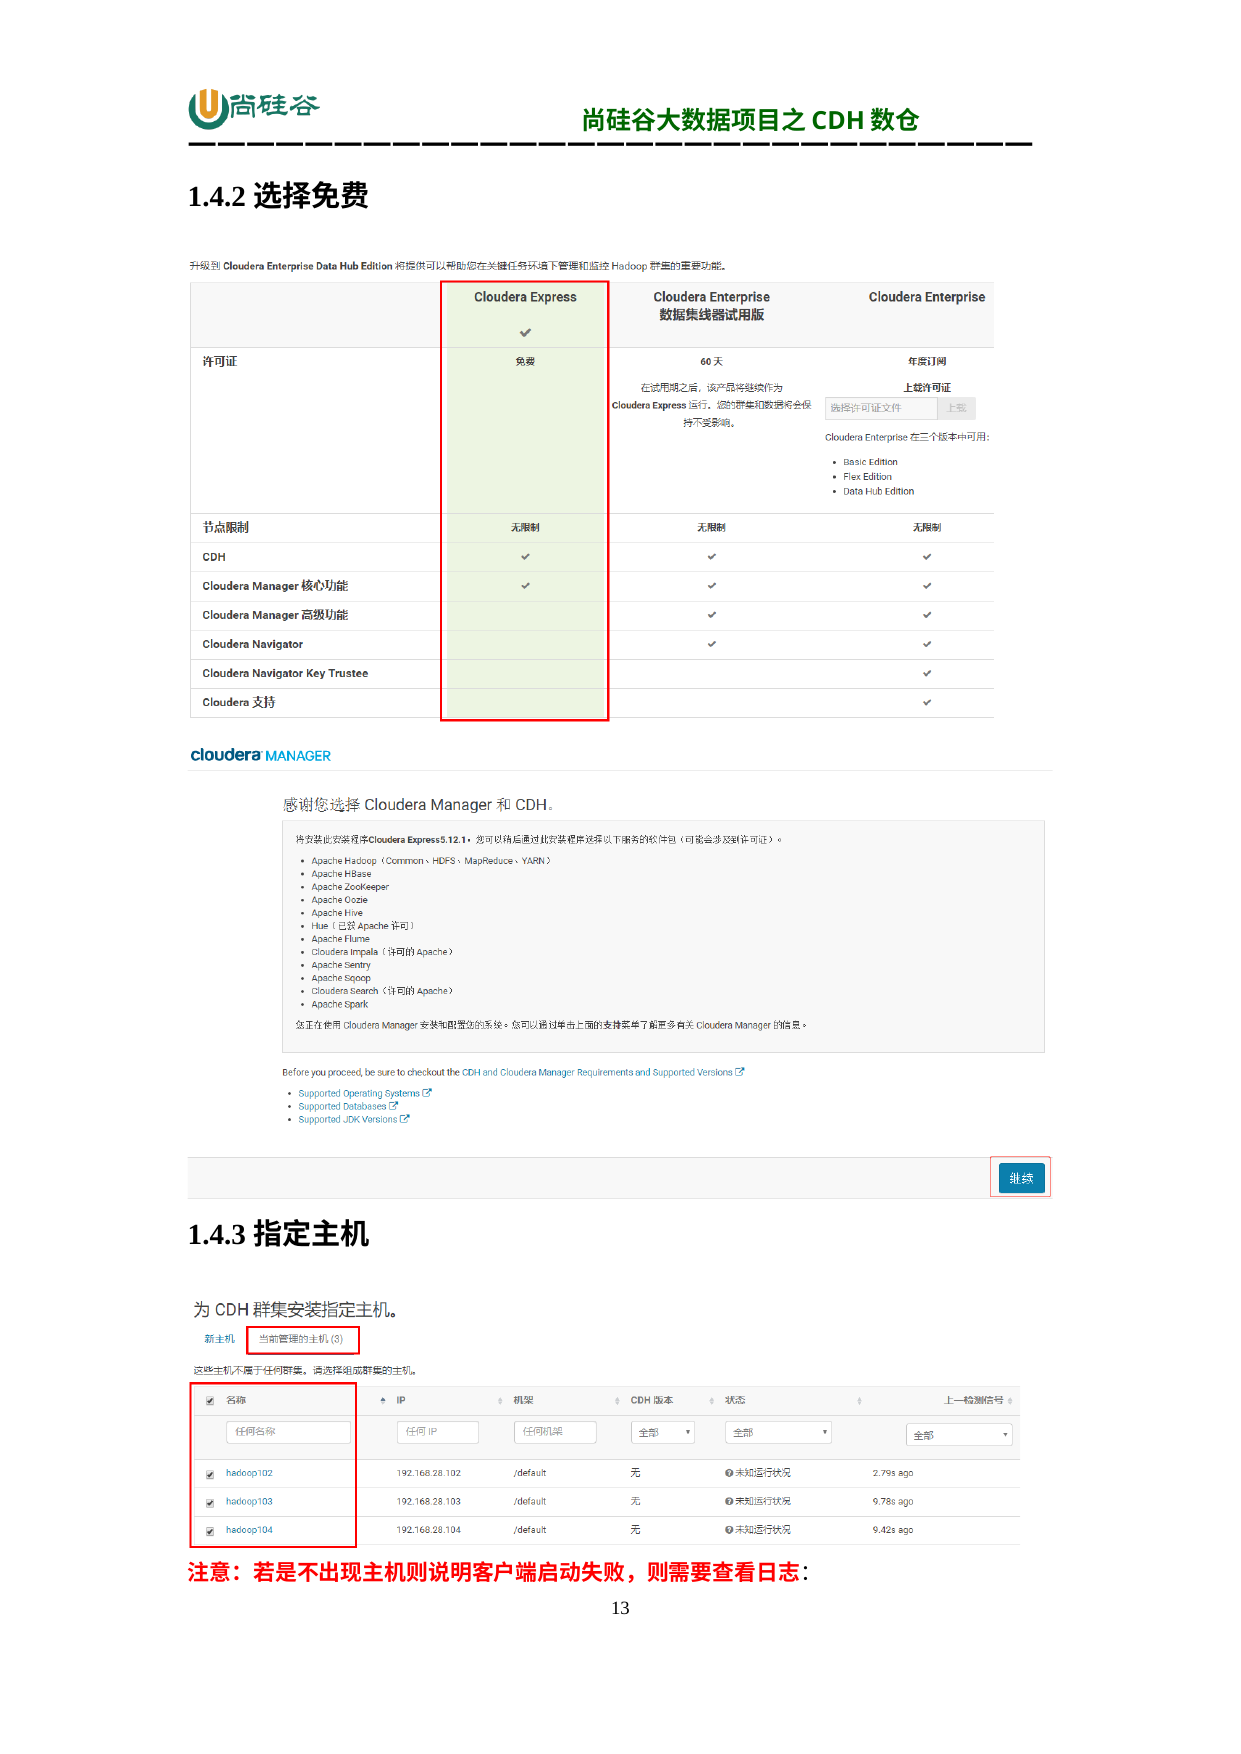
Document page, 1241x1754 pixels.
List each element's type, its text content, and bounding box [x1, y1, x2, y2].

picture [187, 1294, 1021, 1552]
subtitle 1.4.3 指定主机 [187, 1199, 1053, 1264]
picture [187, 256, 994, 727]
picture [187, 744, 1053, 1199]
text 注意：若是不出现主机则说明客户端启动失败，则需要查看日志： [187, 1554, 1053, 1587]
picture [187, 88, 320, 130]
subtitle 1.4.2 选择免费 [187, 161, 1053, 226]
